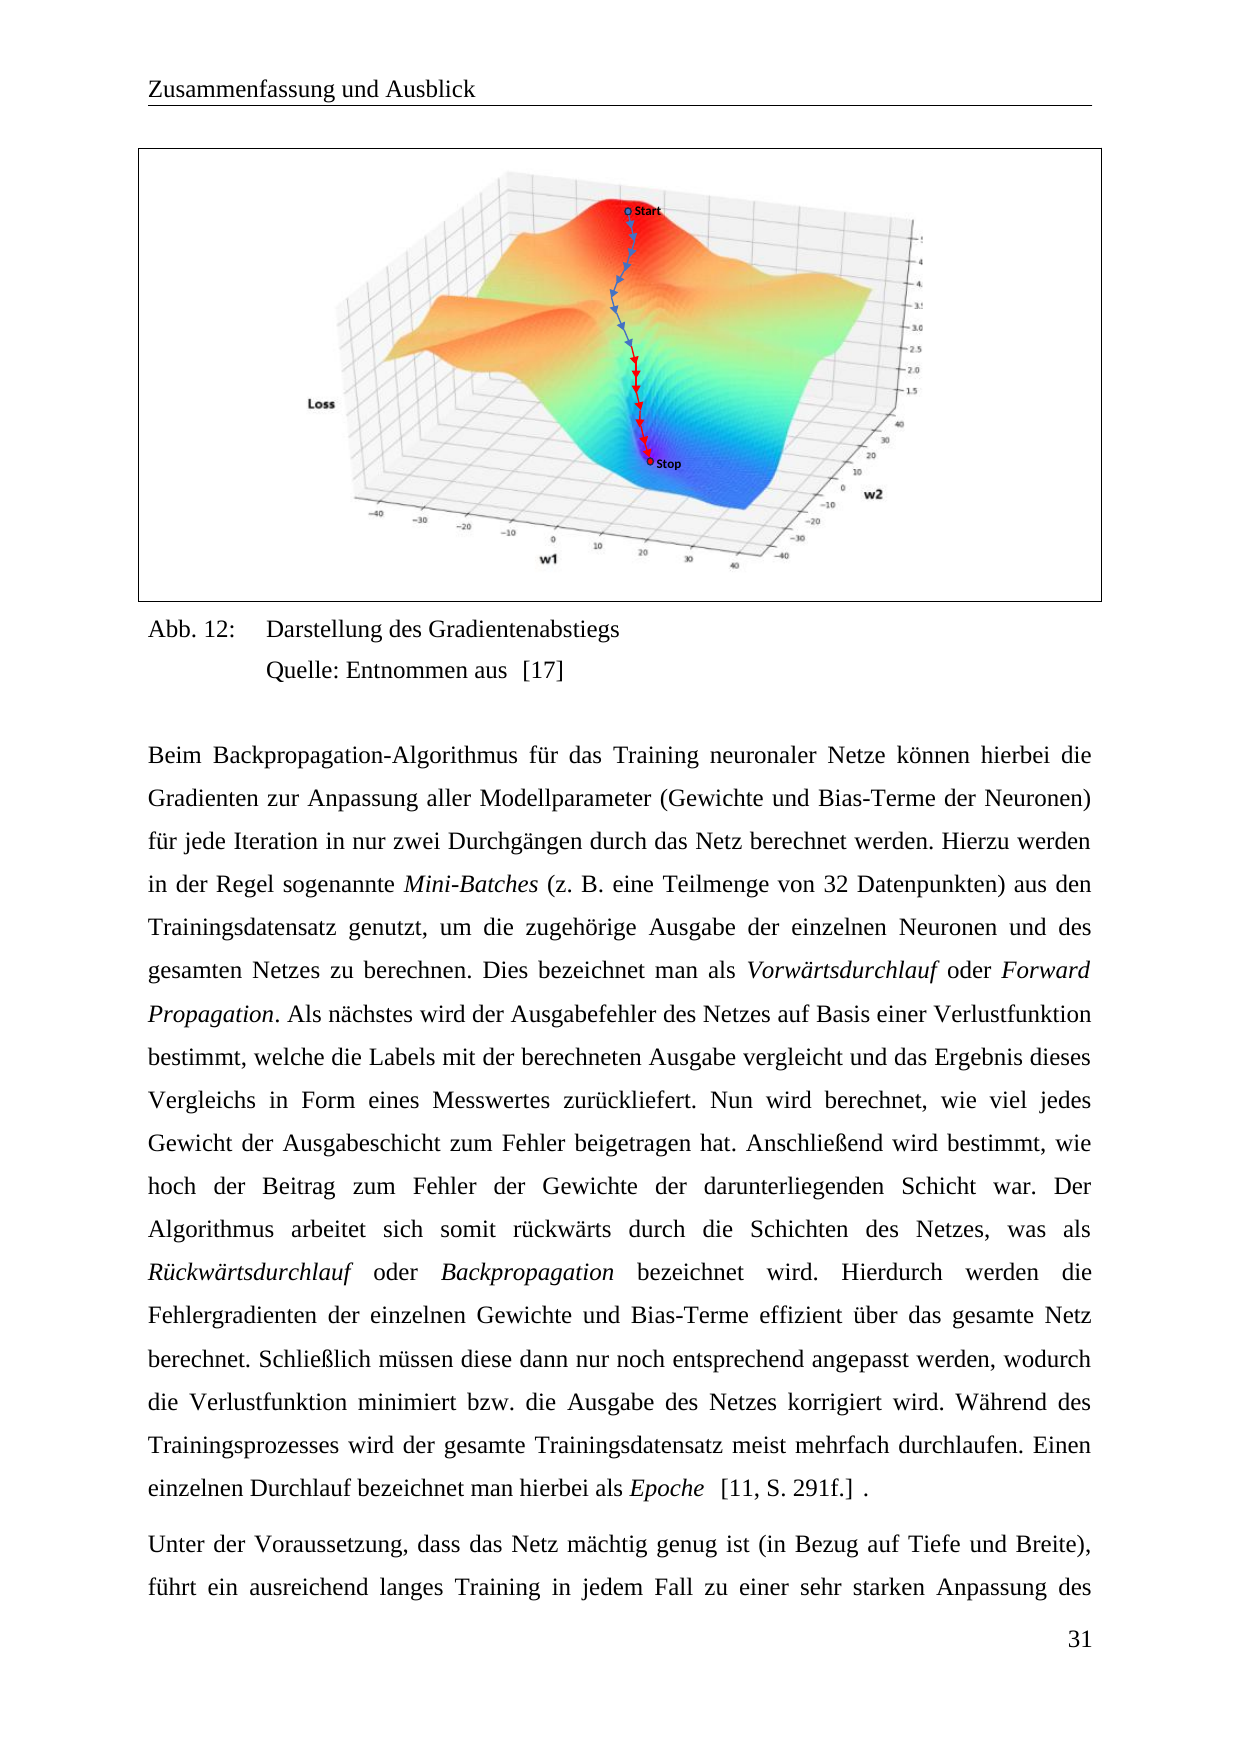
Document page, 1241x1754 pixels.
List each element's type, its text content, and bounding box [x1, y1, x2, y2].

text Beim Backpropagation-Algorithmus für das Training neuronaler Netze können hierbei die Gradienten zur Anpassung aller Modellparameter (Gewichte und Bias-Terme der Neuronen) für jede Iteration in nur zwei Durchgängen durch das Netz berechnet werden. Hierzu werden in der Regel sogenannte Mini-Batches (z. B. eine Teilmenge von 32 Datenpunkten) aus den Trainingsdatensatz genutzt, um die zugehörige Ausgabe der einzelnen Neuronen und des gesamten Netzes zu berechnen. Dies bezeichnet man als Vorwärtsdurchlauf oder Forward Propagation. Als nächstes wird der Ausgabefehler des Netzes auf Basis einer Verlustfunktion bestimmt, welche die Labels mit der berechneten Ausgabe vergleicht und das Ergebnis dieses Vergleichs in Form eines Messwertes zurückliefert. Nun wird berechnet, wie viel jedes Gewicht der Ausgabeschicht zum Fehler beigetragen hat. Anschließend wird bestimmt, wie hoch der Beitrag zum Fehler der Gewichte der darunterliegenden Schicht war. Der Algorithmus arbeitet sich somit rückwärts durch die Schichten des Netzes, was als Rückwärtsdurchlauf oder Backpropagation bezeichnet wird. Hierdurch werden die Fehlergradienten der einzelnen Gewichte und Bias-Terme effizient über das gesamte Netz berechnet. Schließlich müssen diese dann nur noch entsprechend angepasst werden, wodurch die Verlustfunktion minimiert bzw. die Ausgabe des Netzes korrigiert wird. Während des Trainingsprozesses wird der gesamte Trainingsdatensatz meist mehrfach durchlaufen. Einen einzelnen Durchlauf bezeichnet man hierbei als Epoche . [148, 740, 1092, 1502]
text Quelle: Entnommen aus [148, 656, 1092, 684]
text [148, 1529, 1092, 1601]
